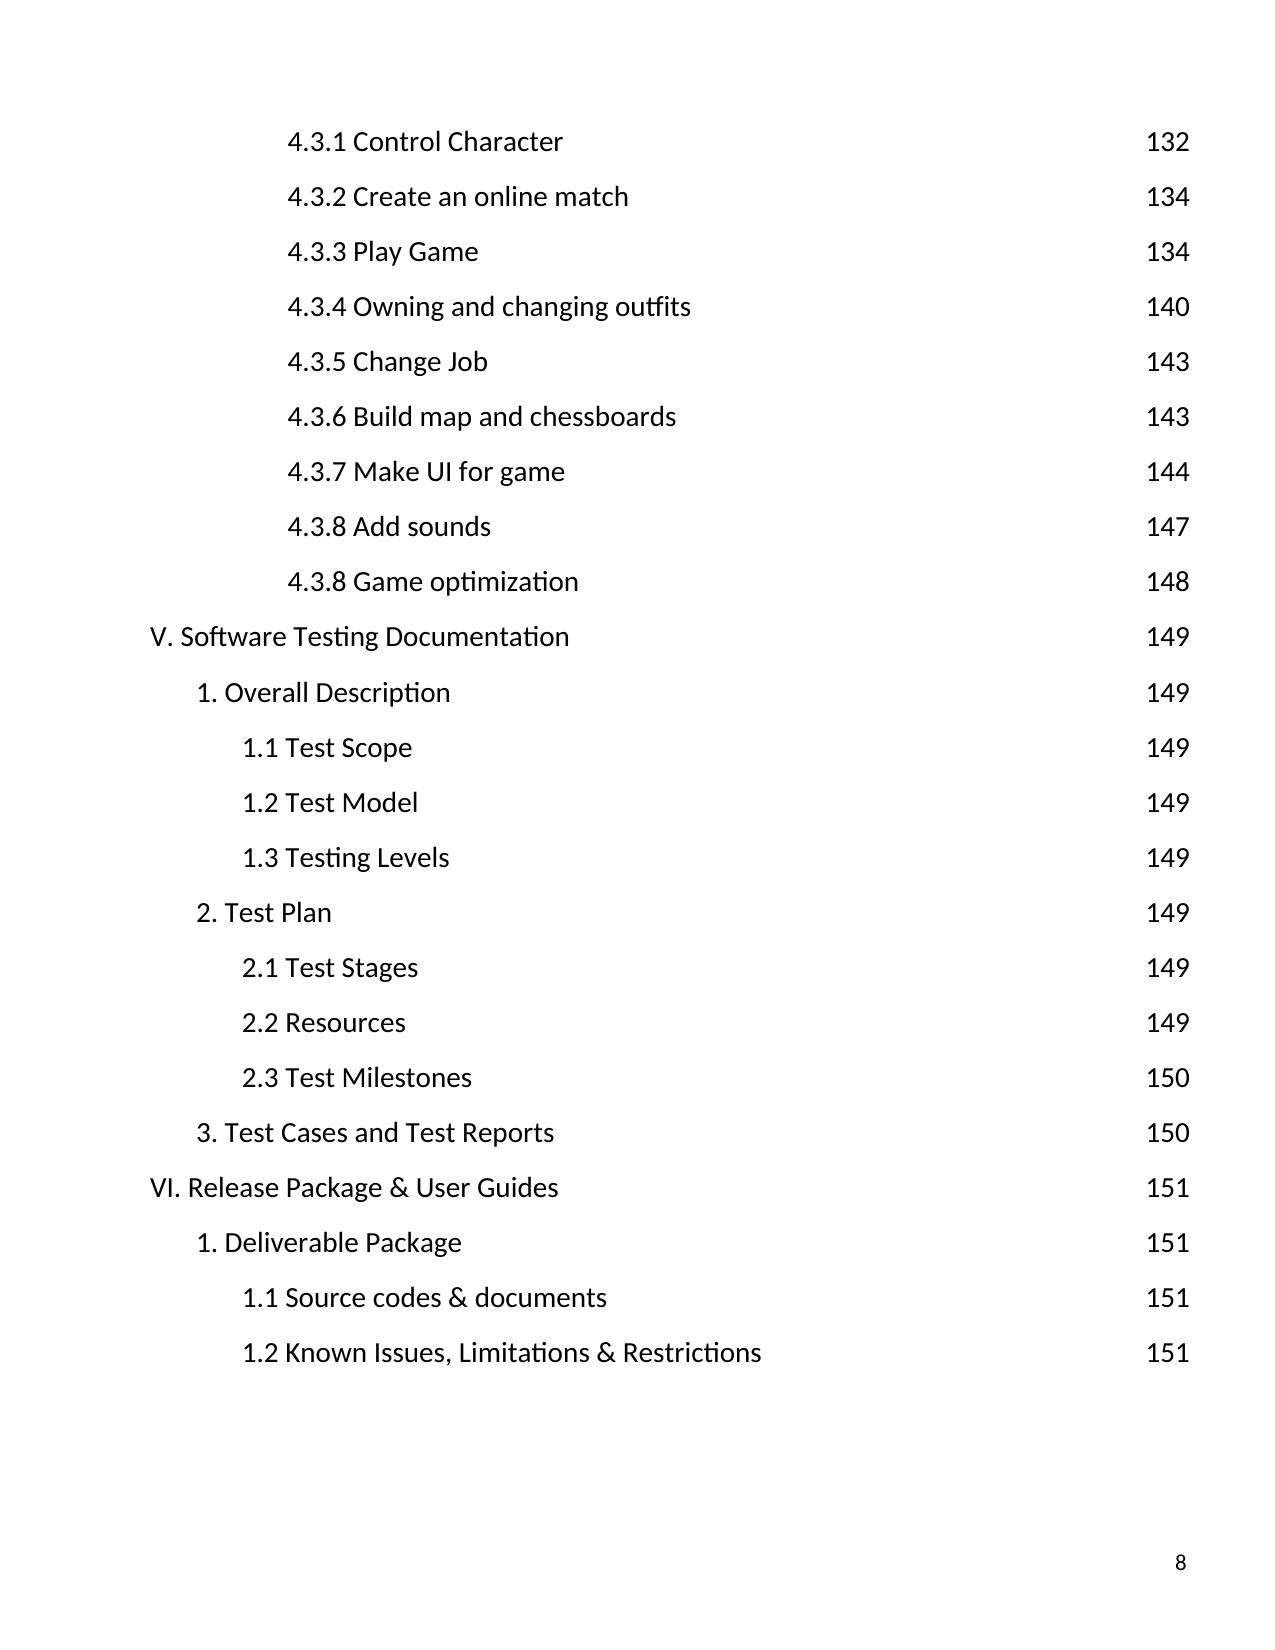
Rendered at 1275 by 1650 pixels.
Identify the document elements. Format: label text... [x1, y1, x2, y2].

table_cell 4.3.8 Add sounds [150, 489, 952, 544]
table_cell 4.3.6 Build map and chessboards [150, 379, 952, 434]
table_cell 149 [952, 930, 1189, 984]
table_cell 1.2 Known Issues, Limitations & Restrictions [150, 1315, 952, 1370]
table_cell 151 [952, 1205, 1189, 1260]
table_cell 4.3.2 Create an online match [150, 159, 952, 213]
table_cell 2.1 Test Stages [150, 930, 952, 984]
table_cell 147 [952, 489, 1189, 544]
table_cell VI. Release Package & User Guides [150, 1150, 952, 1205]
table_cell 149 [952, 654, 1189, 709]
table_cell 1.1 Source codes & documents [150, 1260, 952, 1315]
table_cell 2. Test Plan [150, 875, 952, 929]
table_cell 1.2 Test Model [150, 764, 952, 819]
table_cell 4.3.5 Change Job [150, 324, 952, 379]
table_cell 4.3.7 Make UI for game [150, 434, 952, 489]
table_cell 149 [952, 875, 1189, 929]
table_cell 134 [952, 159, 1189, 213]
table_cell 149 [952, 709, 1189, 764]
table_cell 2.2 Resources [150, 985, 952, 1040]
table_cell 140 [952, 269, 1189, 324]
table_cell 143 [952, 379, 1189, 434]
table_cell 2.3 Test Milestones [150, 1040, 952, 1095]
table_cell V. Software Testing Documentation [150, 599, 952, 654]
table_cell 4.3.4 Owning and changing outfits [150, 269, 952, 324]
table_cell 148 [952, 544, 1189, 599]
table_cell 1.3 Testing Levels [150, 819, 952, 874]
table_cell 1. Deliverable Package [150, 1205, 952, 1260]
table_cell 149 [952, 599, 1189, 654]
table_cell 3. Test Cases and Test Reports [150, 1095, 952, 1150]
table_cell 1. Overall Description [150, 654, 952, 709]
table_cell 151 [952, 1150, 1189, 1205]
table_cell 149 [952, 819, 1189, 874]
table_cell 149 [952, 764, 1189, 819]
table_header 4.3.1 Control Character [150, 120, 952, 158]
table_cell 4.3.8 Game optimization [150, 544, 952, 599]
table_cell 151 [952, 1315, 1189, 1370]
table_cell 143 [952, 324, 1189, 379]
table_cell 4.3.3 Play Game [150, 214, 952, 269]
table_cell 151 [952, 1260, 1189, 1315]
table_cell 149 [952, 985, 1189, 1040]
table_cell 144 [952, 434, 1189, 489]
table_cell 1.1 Test Scope [150, 709, 952, 764]
table_cell 150 [952, 1040, 1189, 1095]
table_cell 150 [952, 1095, 1189, 1150]
table_header 132 [952, 120, 1189, 158]
table_cell 134 [952, 214, 1189, 269]
